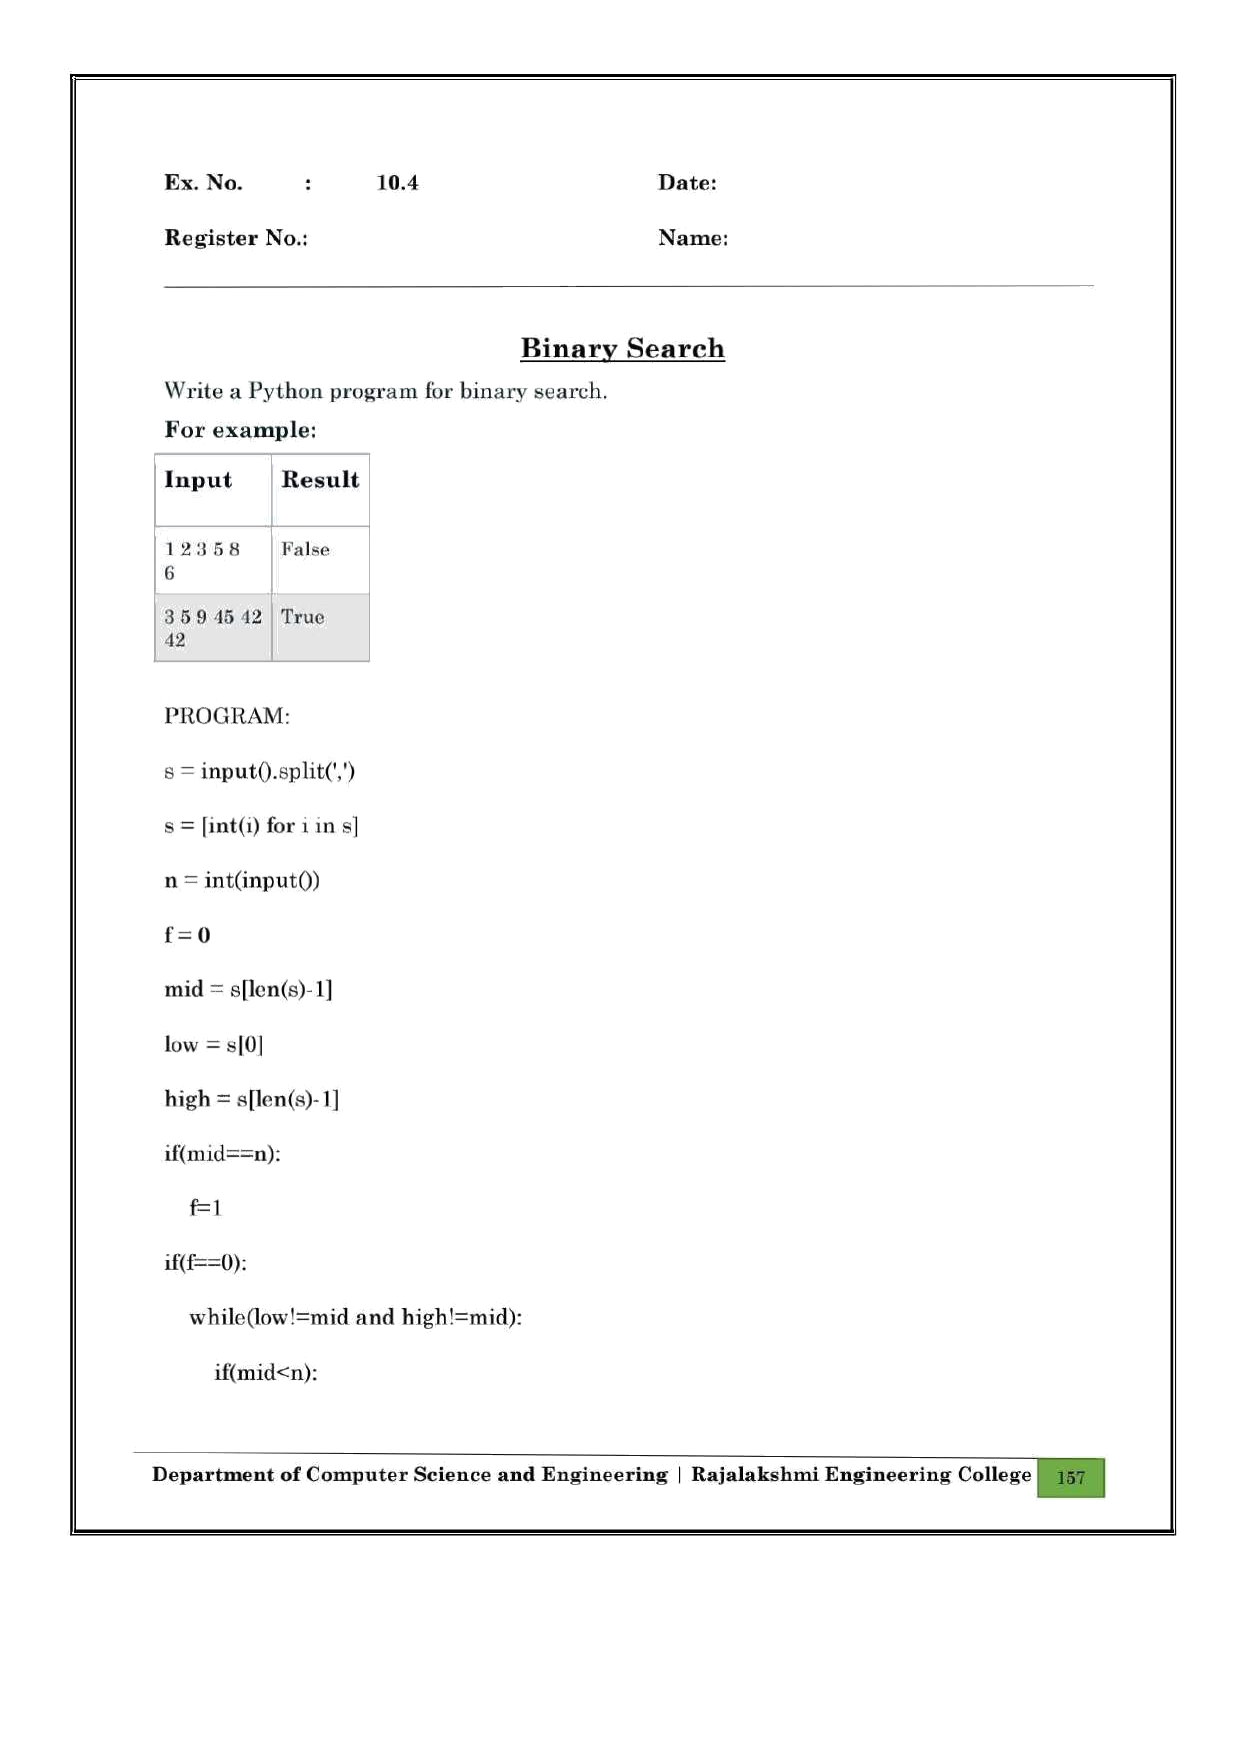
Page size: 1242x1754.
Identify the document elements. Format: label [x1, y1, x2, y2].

picture [64, 68, 1177, 1536]
